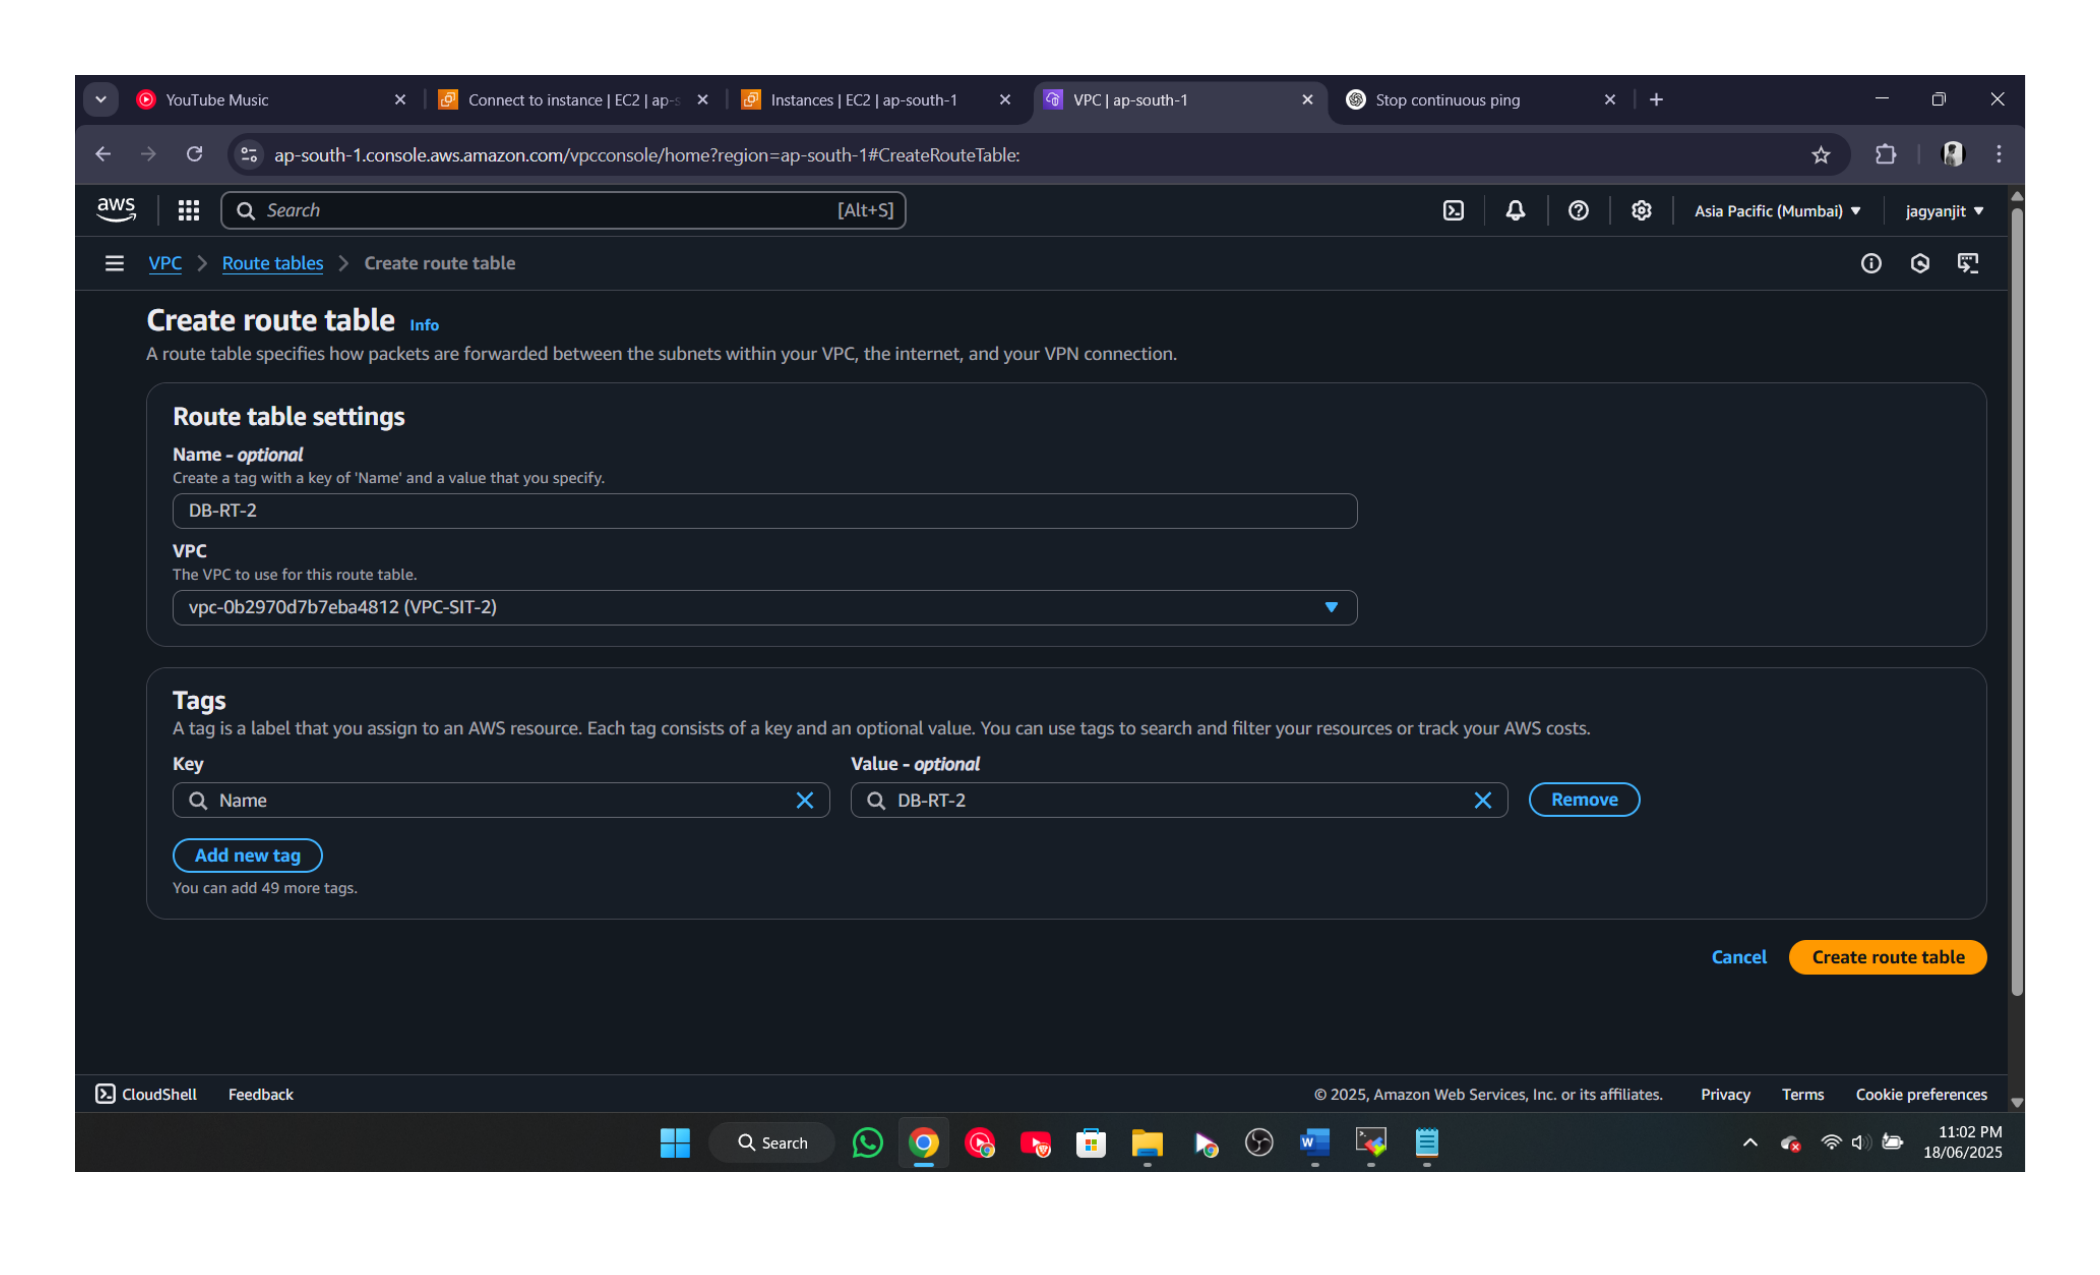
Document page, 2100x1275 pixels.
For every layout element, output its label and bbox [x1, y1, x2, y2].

picture [75, 75, 2026, 1172]
